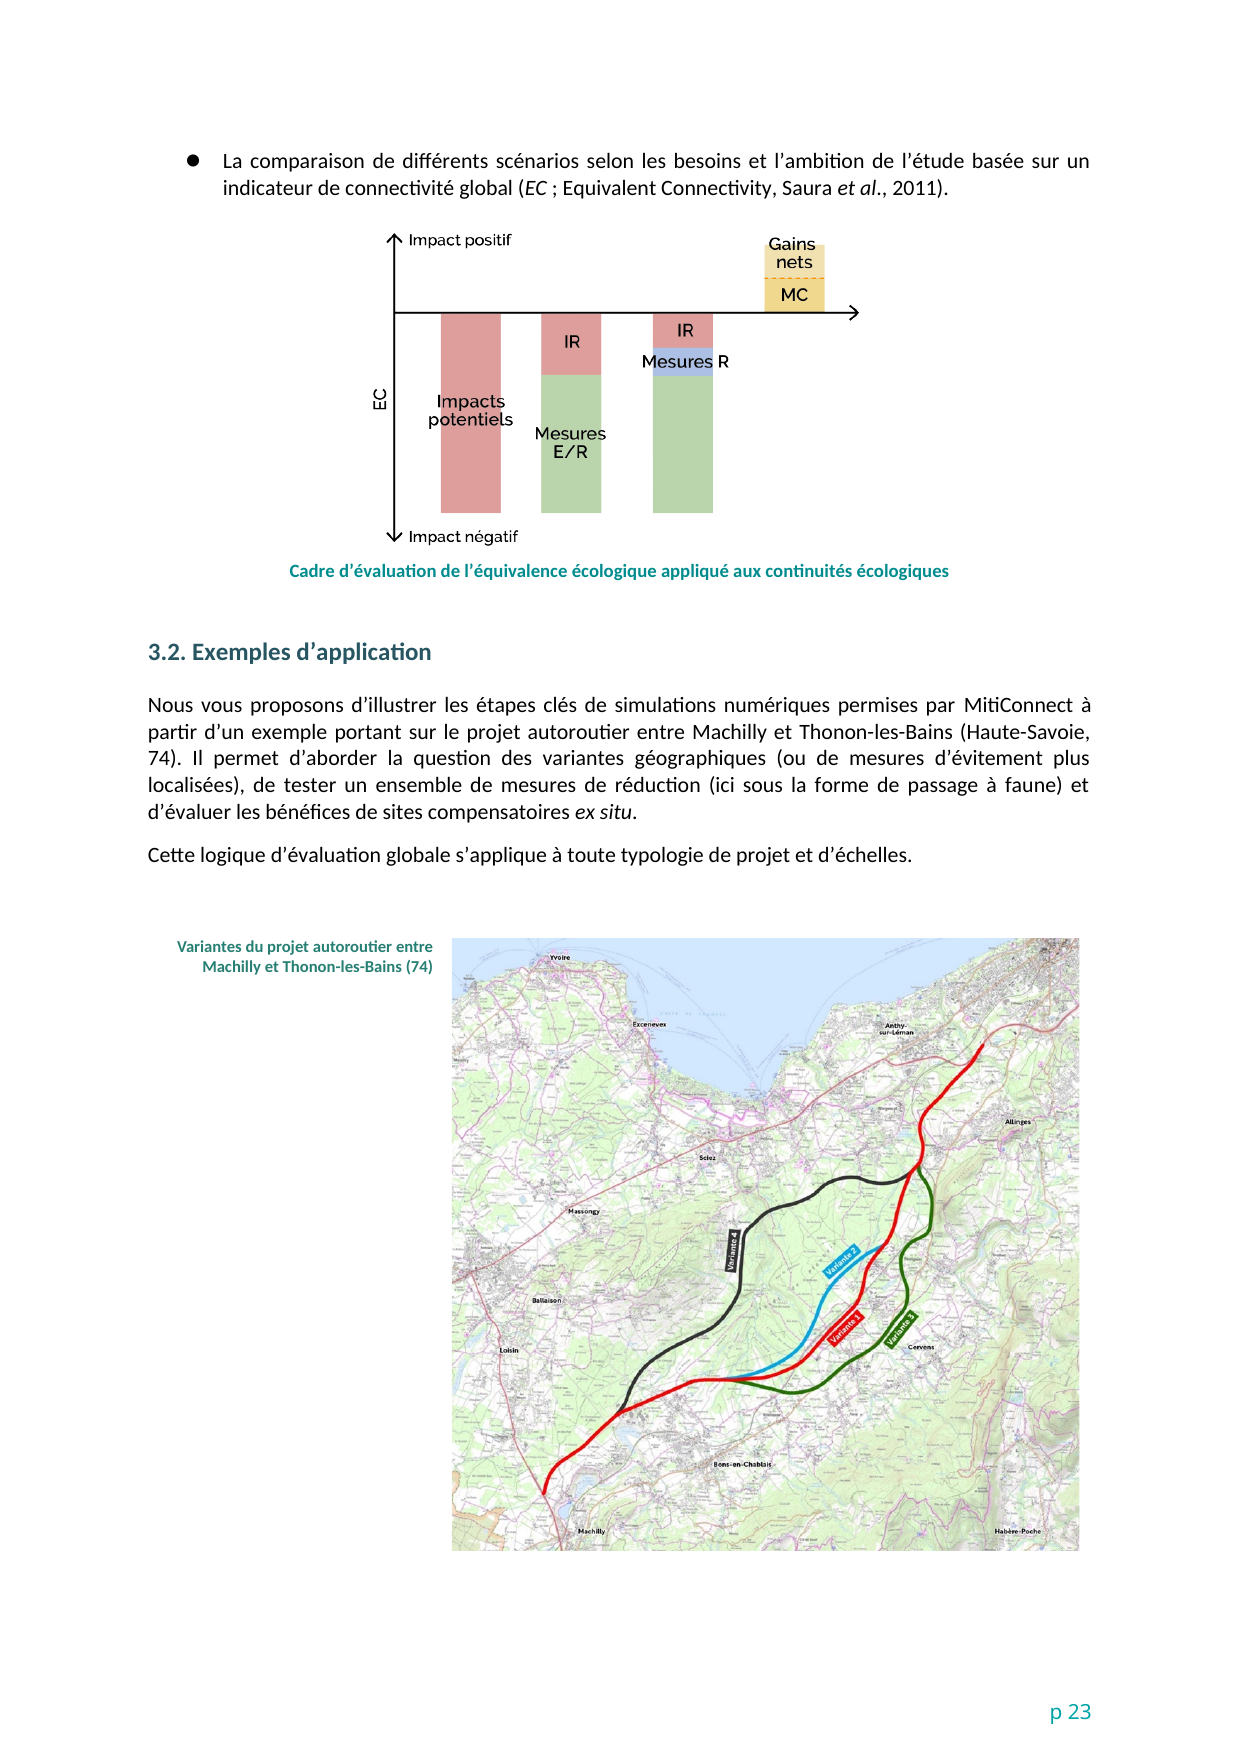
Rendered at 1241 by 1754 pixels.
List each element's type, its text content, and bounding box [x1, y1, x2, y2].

list La comparaison de différents scénarios selon les besoins et l’ambition de l’étude basée sur un indicateur de connectivité global (EC ; Equivalent Connectivity, Saura et al., 2011). [185, 148, 1091, 201]
text Cadre d’évaluation de l’équivalence écologique appliqué aux continuités écologiques [148, 559, 1091, 582]
subtitle 3.2. Exemples d’application [148, 637, 1091, 666]
picture [451, 938, 1080, 1551]
picture [371, 227, 868, 559]
text Cette logique d’évaluation globale s’applique à toute typologie de projet et d’échelles. [148, 841, 1091, 868]
text Nous vous proposons d’illustrer les étapes clés de simulations numériques permises par MitiConnect à partir d’un exemple portant sur le projet autoroutier entre Machilly et Thonon-les-Bains (Haute-Savoie, 74). Il permet d’aborder la question des variantes géographiques (ou de mesures d’évitement plus localisées), de tester un ensemble de mesures de réduction (ici sous la forme de passage à faune) et d’évaluer les bénéfices de sites compensatoires ex situ. [148, 691, 1091, 824]
text Variantes du projet autoroutier entre Machilly et Thonon-les-Bains (74) [148, 936, 1021, 977]
